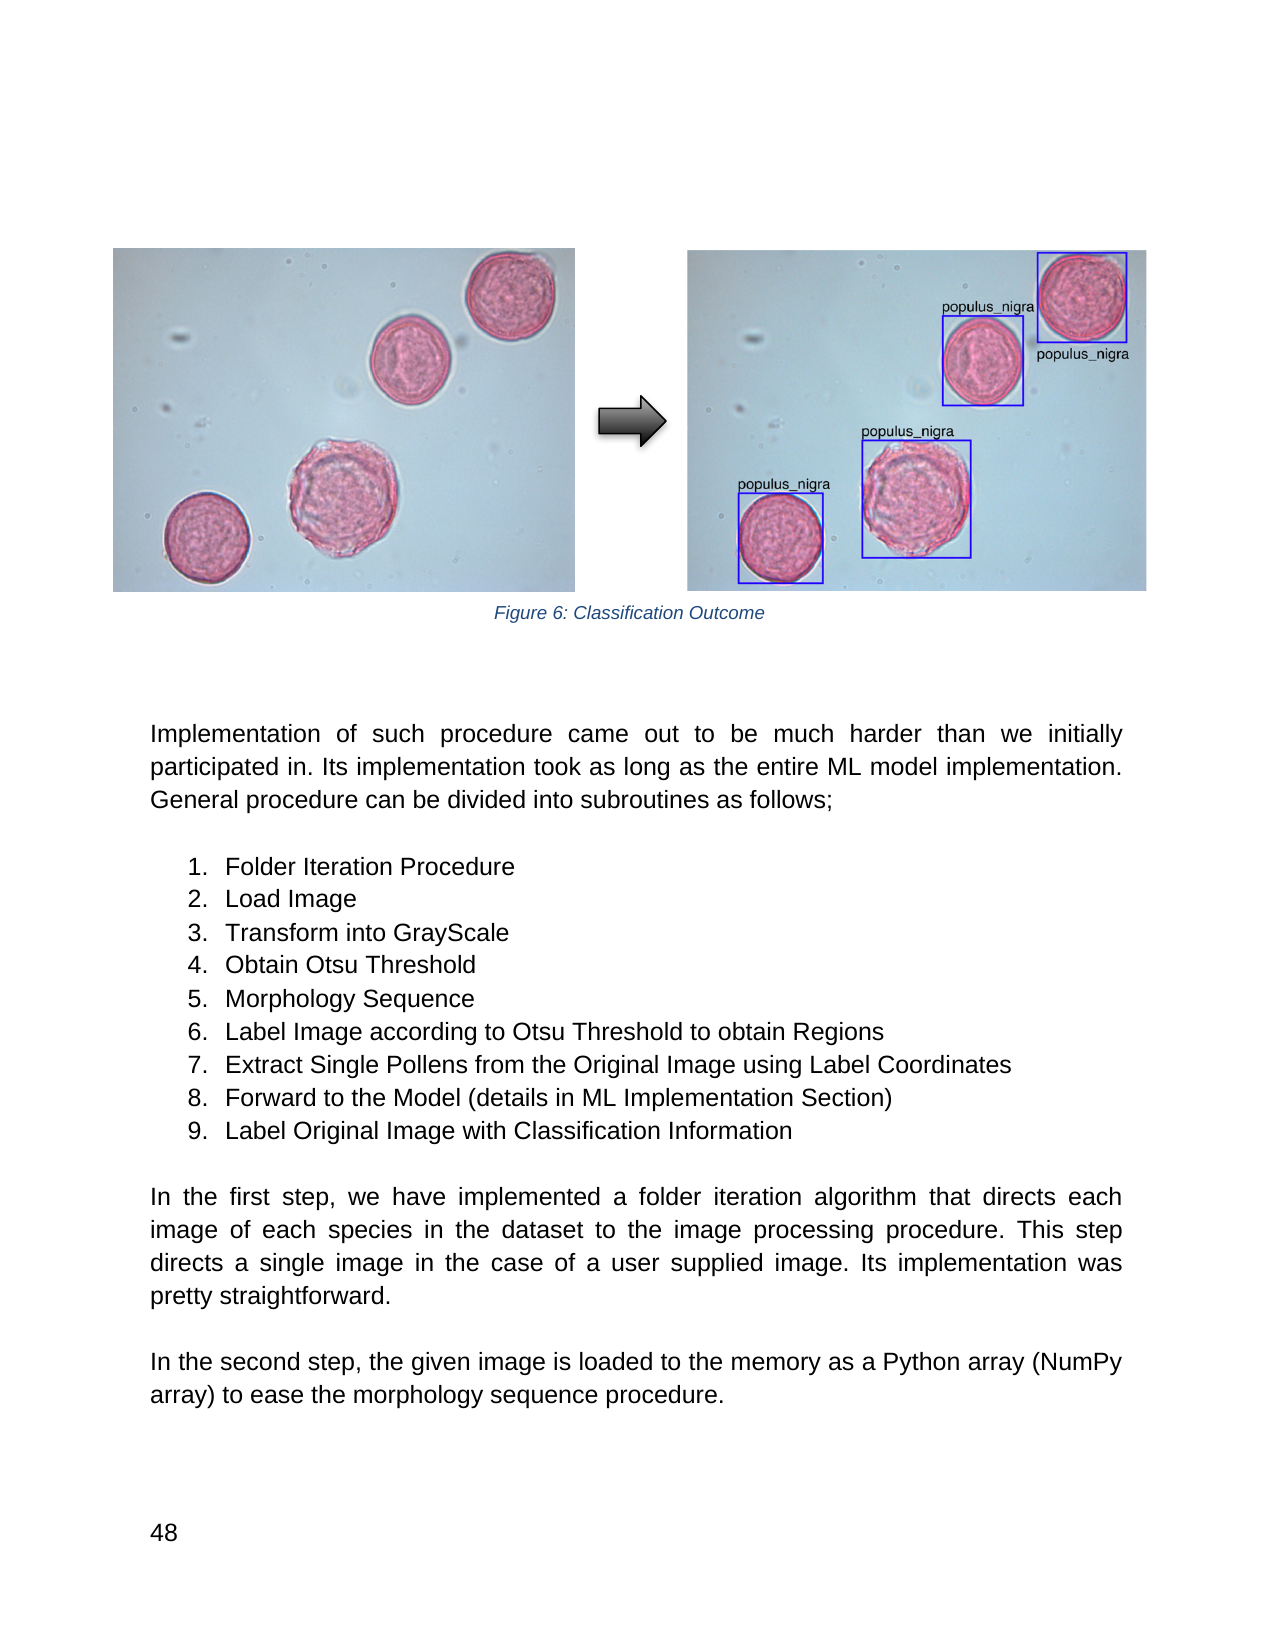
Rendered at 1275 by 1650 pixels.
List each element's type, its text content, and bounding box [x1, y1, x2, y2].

picture [113, 248, 575, 592]
text In the second step, the given image is loaded to the memory as a Python array (NumPy array) to ease the morphology sequence procedure. [150, 1347, 1125, 1408]
list Morphology Sequence [187, 983, 1125, 1012]
text In the first step, we have implemented a folder iteration algorithm that directs each image of each species in the dataset to the image processing procedure. This step directs a single image in the case of a user supplied image. Its implementation was pretty straightforward. [150, 1182, 1125, 1309]
list Transform into GrayScale [187, 917, 1125, 946]
list Folder Iteration Procedure [187, 851, 1125, 880]
list Label Image according to Otsu Threshold to obtain Regions [187, 1017, 1125, 1045]
list Label Original Image with Classification Information [187, 1116, 1125, 1144]
list Load Image [187, 884, 1125, 913]
list Obtain Otsu Threshold [187, 951, 1125, 979]
text Implementation of such procedure came out to be much harder than we initially participated in. Its implementation took as long as the entire ML model implementation. General procedure can be divided into subroutines as follows; [150, 719, 1125, 814]
picture [686, 248, 1147, 591]
list Extract Single Pollens from the Original Image using Label Coordinates [187, 1049, 1125, 1078]
list Forward to the Model (details in ML Implementation Section) [187, 1083, 1125, 1111]
